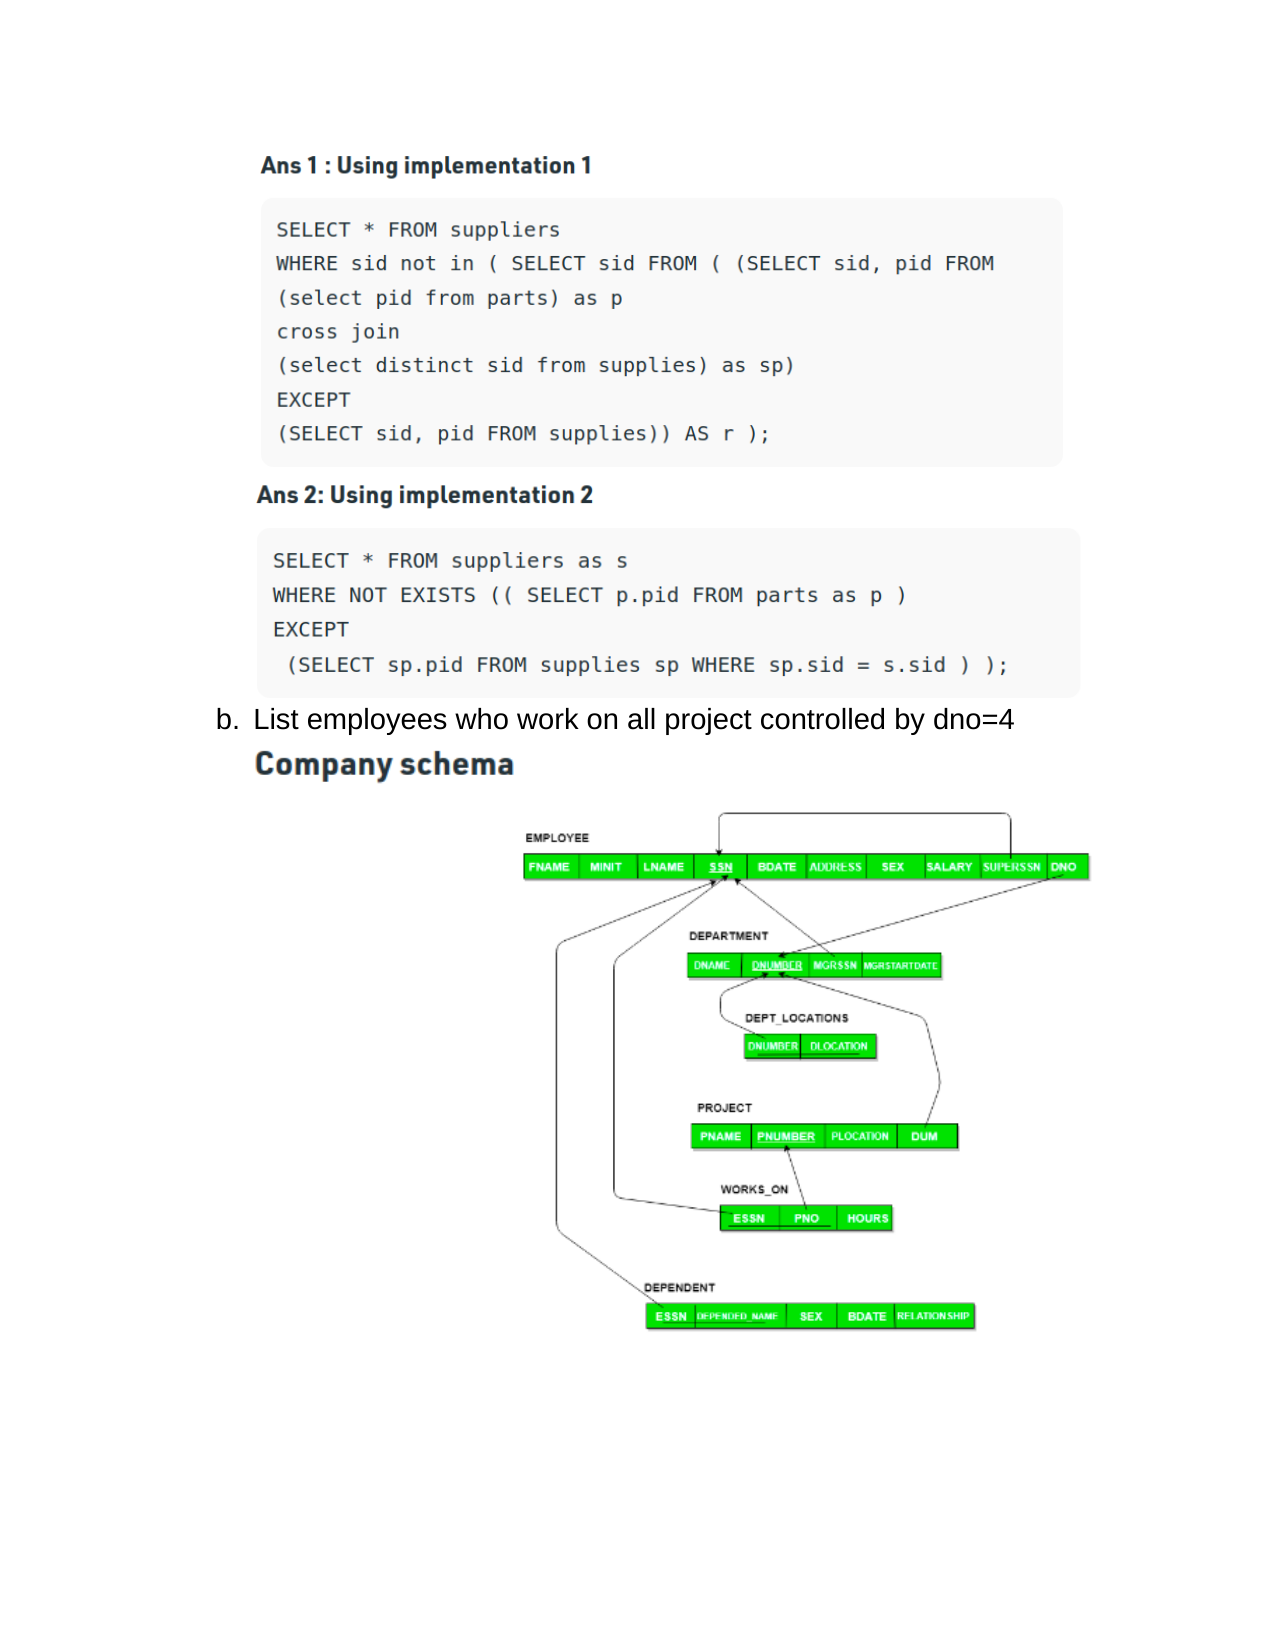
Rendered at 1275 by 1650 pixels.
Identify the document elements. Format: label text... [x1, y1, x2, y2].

picture [253, 150, 1070, 473]
picture [253, 740, 1100, 1339]
picture [253, 476, 1096, 698]
list List employees who work on all project controlled by dno=4 [216, 702, 1125, 735]
